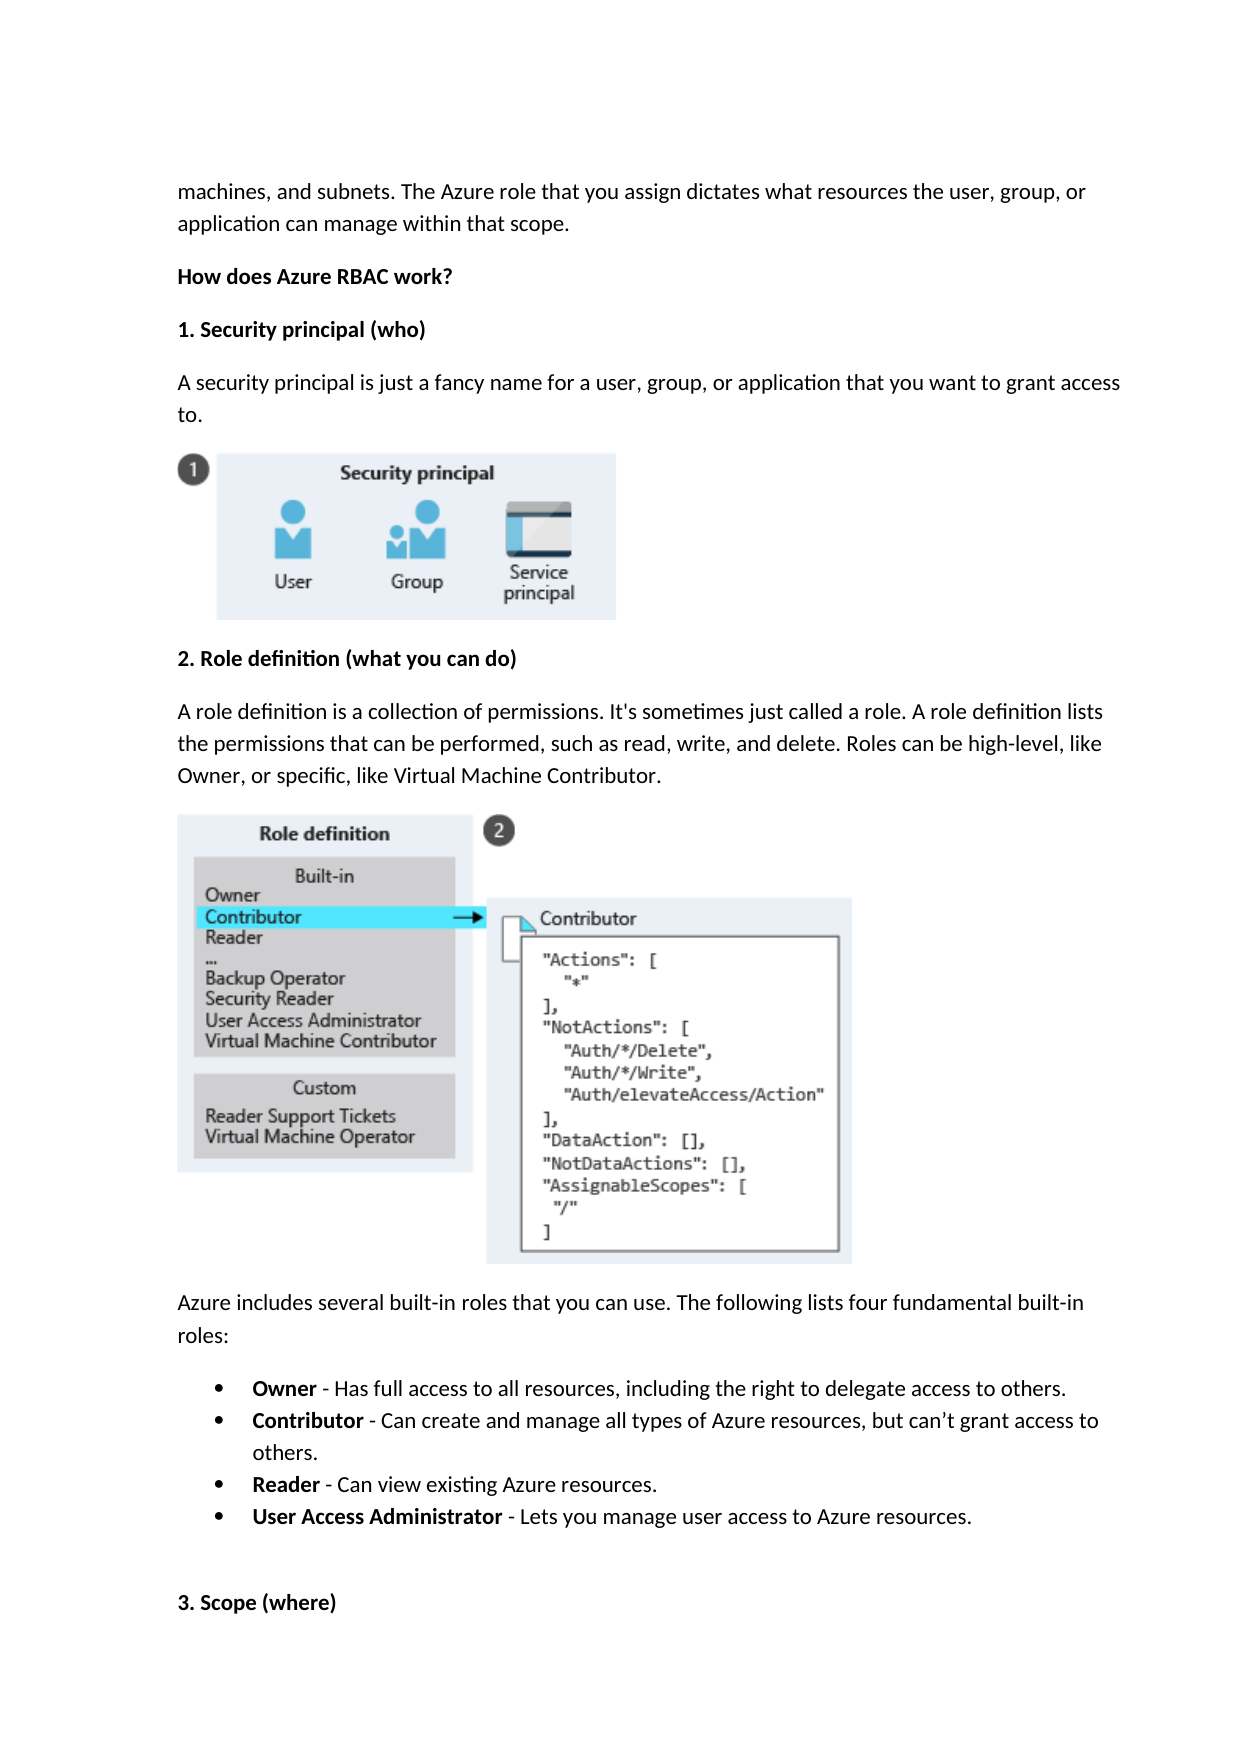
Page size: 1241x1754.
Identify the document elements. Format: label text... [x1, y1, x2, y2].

text A security principal is just a fancy name for a user, group, or application that you want to grant access to. [177, 368, 1122, 429]
text 2. Role definition (what you can do) [177, 644, 1122, 672]
picture [177, 814, 853, 1264]
list Contributor - Can create and manage all types of Azure resources, but can’t grant access to others. [215, 1406, 1122, 1466]
list Owner - Has full access to all resources, including the right to delegate access to others. [215, 1374, 1122, 1402]
text Azure includes several built-in roles that you can use. The following lists four fundamental built-in roles: [177, 1288, 1122, 1349]
picture [177, 453, 617, 620]
text 1. Security principal (who) [177, 315, 1122, 343]
text How does Azure RBAC work? [177, 262, 1122, 290]
text A role definition is a collection of permissions. It's sometimes just called a role. A role definition lists the permissions that can be performed, such as read, write, and delete. Roles can be high-level, like Owner, or specific, like Virtual Machine Contributor. [177, 697, 1122, 790]
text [177, 177, 1122, 237]
list User Access Administrator - Lets you manage user access to Azure resources. [215, 1502, 1122, 1531]
list Reader - Can view existing Azure resources. [215, 1470, 1122, 1498]
text 3. Scope (where) [177, 1588, 1122, 1616]
